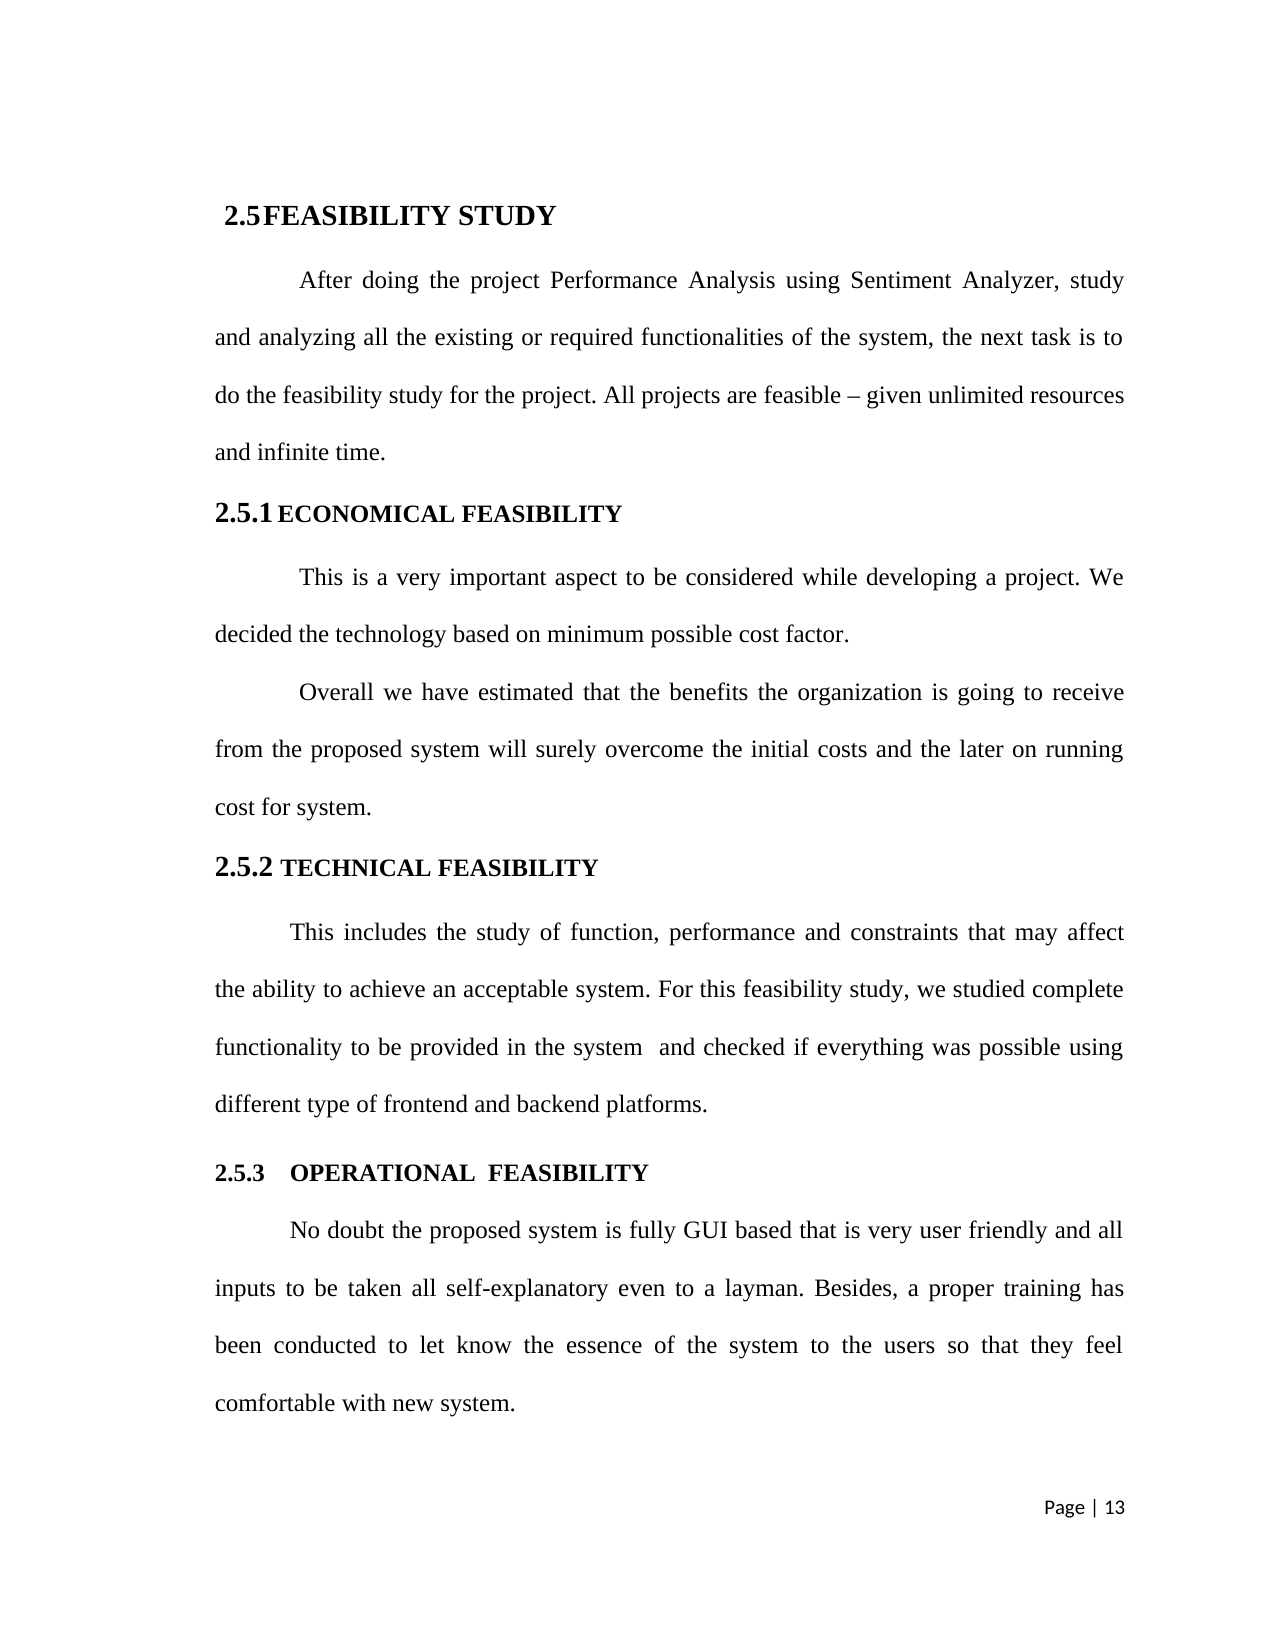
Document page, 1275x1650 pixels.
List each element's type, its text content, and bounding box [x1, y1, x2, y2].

list FEASIBILITY STUDY [224, 198, 1125, 231]
text This includes the study of function, performance and constraints that may affect the ability to achieve an acceptable system. For this feasibility study, we studied complete functionality to be provided in the system and checked if everything was possible using different type of frontend and backend platforms. [214, 917, 1125, 1118]
text 2.5.1 ECONOMICAL FEASIBILITY [214, 495, 1125, 528]
text No doubt the proposed system is fully GUI based that is very user friendly and all inputs to be taken all self-explanatory even to a layman. Besides, a proper training has been conducted to let know the essence of the system to the users so that they feel comfortable with new system. [214, 1216, 1125, 1417]
list OPERATIONAL FEASIBILITY [214, 1158, 1125, 1187]
text After doing the project Performance Analysis using Sentiment Analyzer, study and analyzing all the existing or required functionalities of the system, the next task is to do the feasibility study for the project. All projects are feasible – given unlimited resources and infinite time. [214, 265, 1125, 466]
text This is a very important aspect to be considered while developing a project. We decided the technology based on minimum possible cost factor. [214, 562, 1125, 648]
text Overall we have estimated that the benefits the organization is going to receive from the proposed system will surely overcome the initial costs and the later on running cost for system. [214, 677, 1125, 821]
text 2.5.2 TECHNICAL FEASIBILITY [214, 849, 1125, 883]
